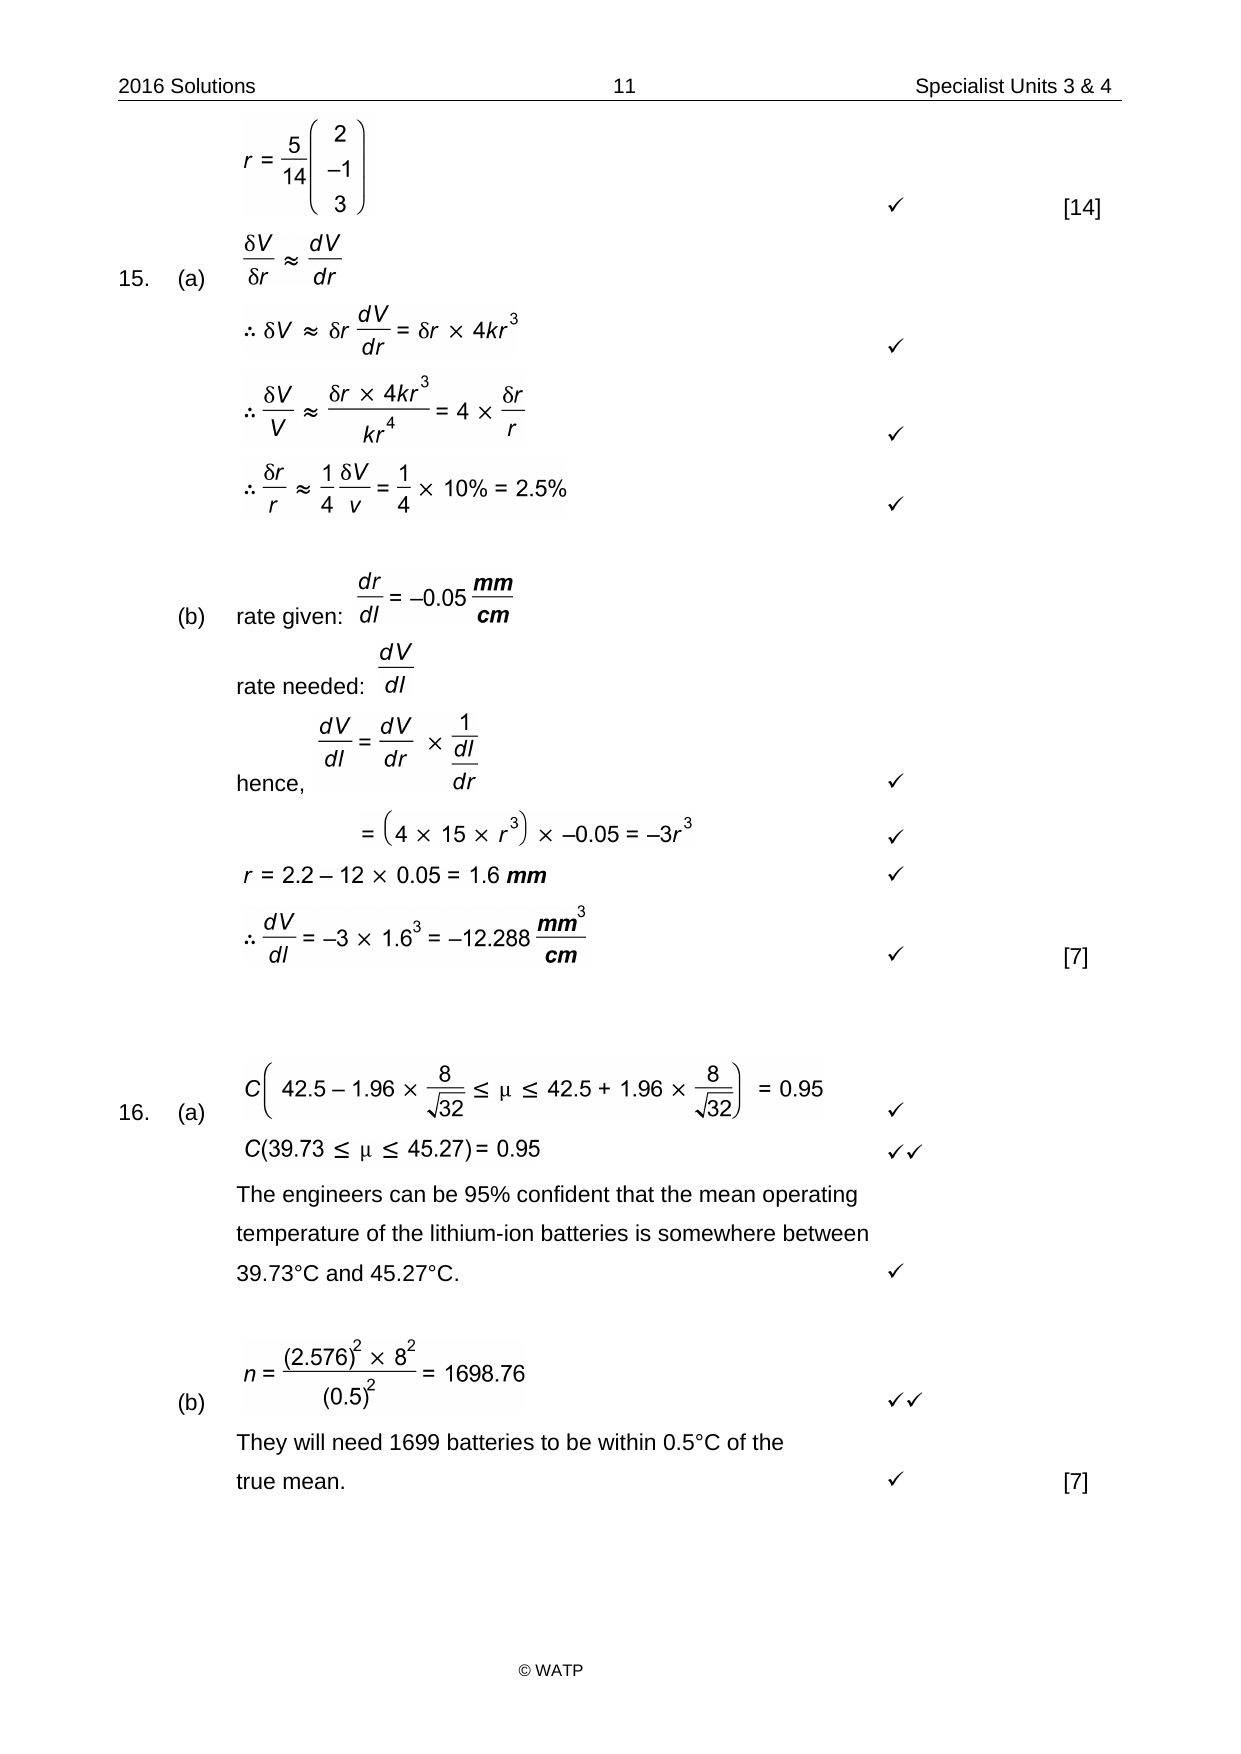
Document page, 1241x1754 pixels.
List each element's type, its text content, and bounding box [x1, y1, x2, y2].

text temperature of the lithium-ion batteries is somewhere between [118, 1220, 1122, 1247]
picture [242, 1338, 526, 1411]
picture [356, 572, 513, 625]
picture [377, 642, 415, 695]
picture [242, 304, 519, 357]
text They will need 1699 batteries to be within 0.5°C of the [118, 1428, 1122, 1455]
picture [242, 1138, 541, 1163]
picture [242, 865, 546, 885]
text hence, [118, 713, 1122, 796]
picture [360, 809, 692, 848]
text rate needed: [118, 642, 1122, 699]
text true mean. [7] [118, 1468, 1122, 1494]
picture [242, 1061, 824, 1121]
picture [242, 905, 587, 965]
text 39.73°C and 45.27°C. [118, 1260, 1122, 1286]
picture [242, 118, 377, 216]
text The engineers can be 95% confident that the mean operating [118, 1181, 1122, 1207]
picture [242, 374, 526, 445]
picture [242, 233, 342, 287]
picture [242, 462, 567, 515]
text 15. (a) [118, 234, 1122, 291]
picture [317, 712, 479, 792]
text (b) rate given: [118, 572, 1122, 629]
text [14] [118, 118, 1122, 221]
